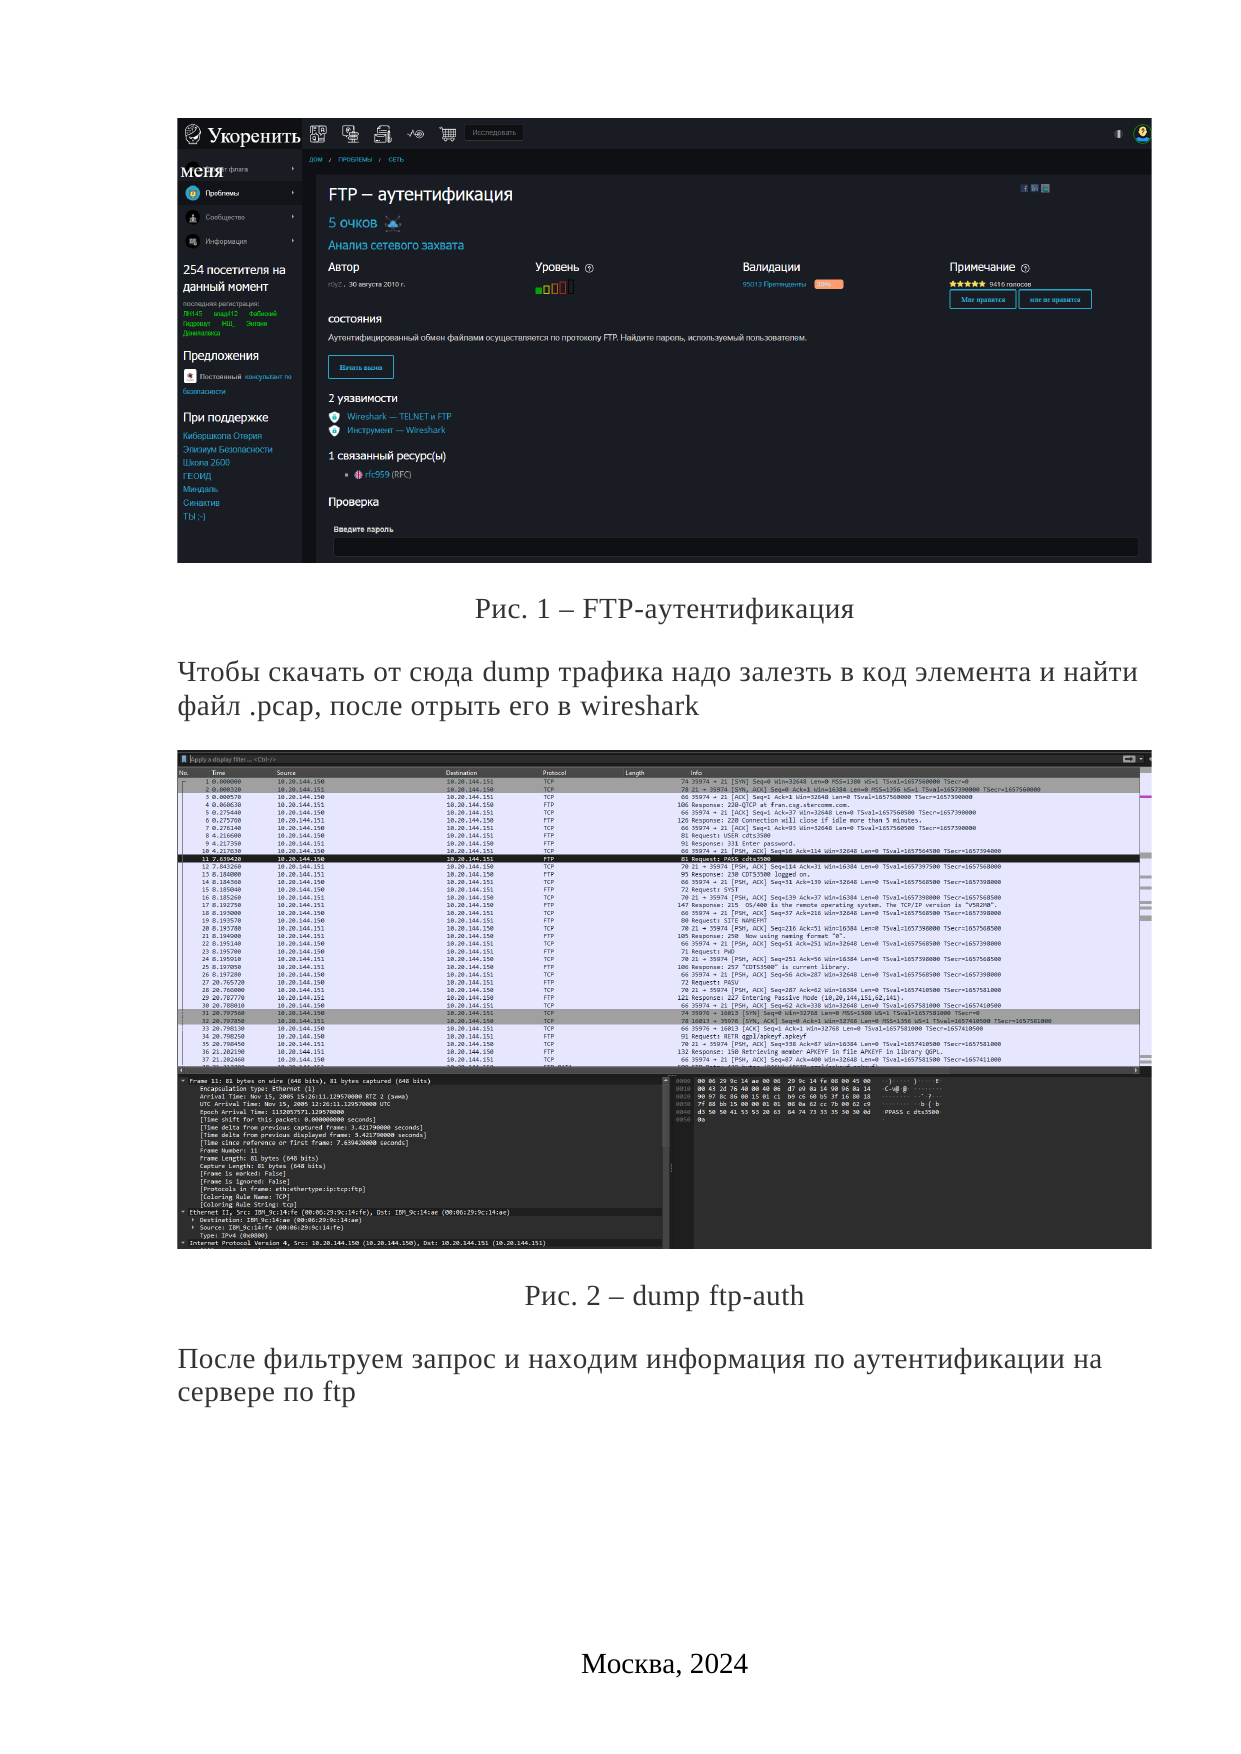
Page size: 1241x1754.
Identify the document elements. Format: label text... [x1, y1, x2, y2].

text Рис. 2 – dump ftp-auth [177, 1278, 1152, 1312]
picture [177, 750, 1152, 1249]
picture [177, 118, 1152, 563]
text После фильтруем запрос и находим информация по аутентификации на сервере по ftp [177, 1341, 1152, 1408]
text Чтобы скачать от сюда dump трафика надо залезть в код элемента и найти файл .pcap, после отрыть его в wireshark [177, 654, 1152, 721]
text Рис. 1 – FTP-аутентификация [177, 591, 1152, 625]
